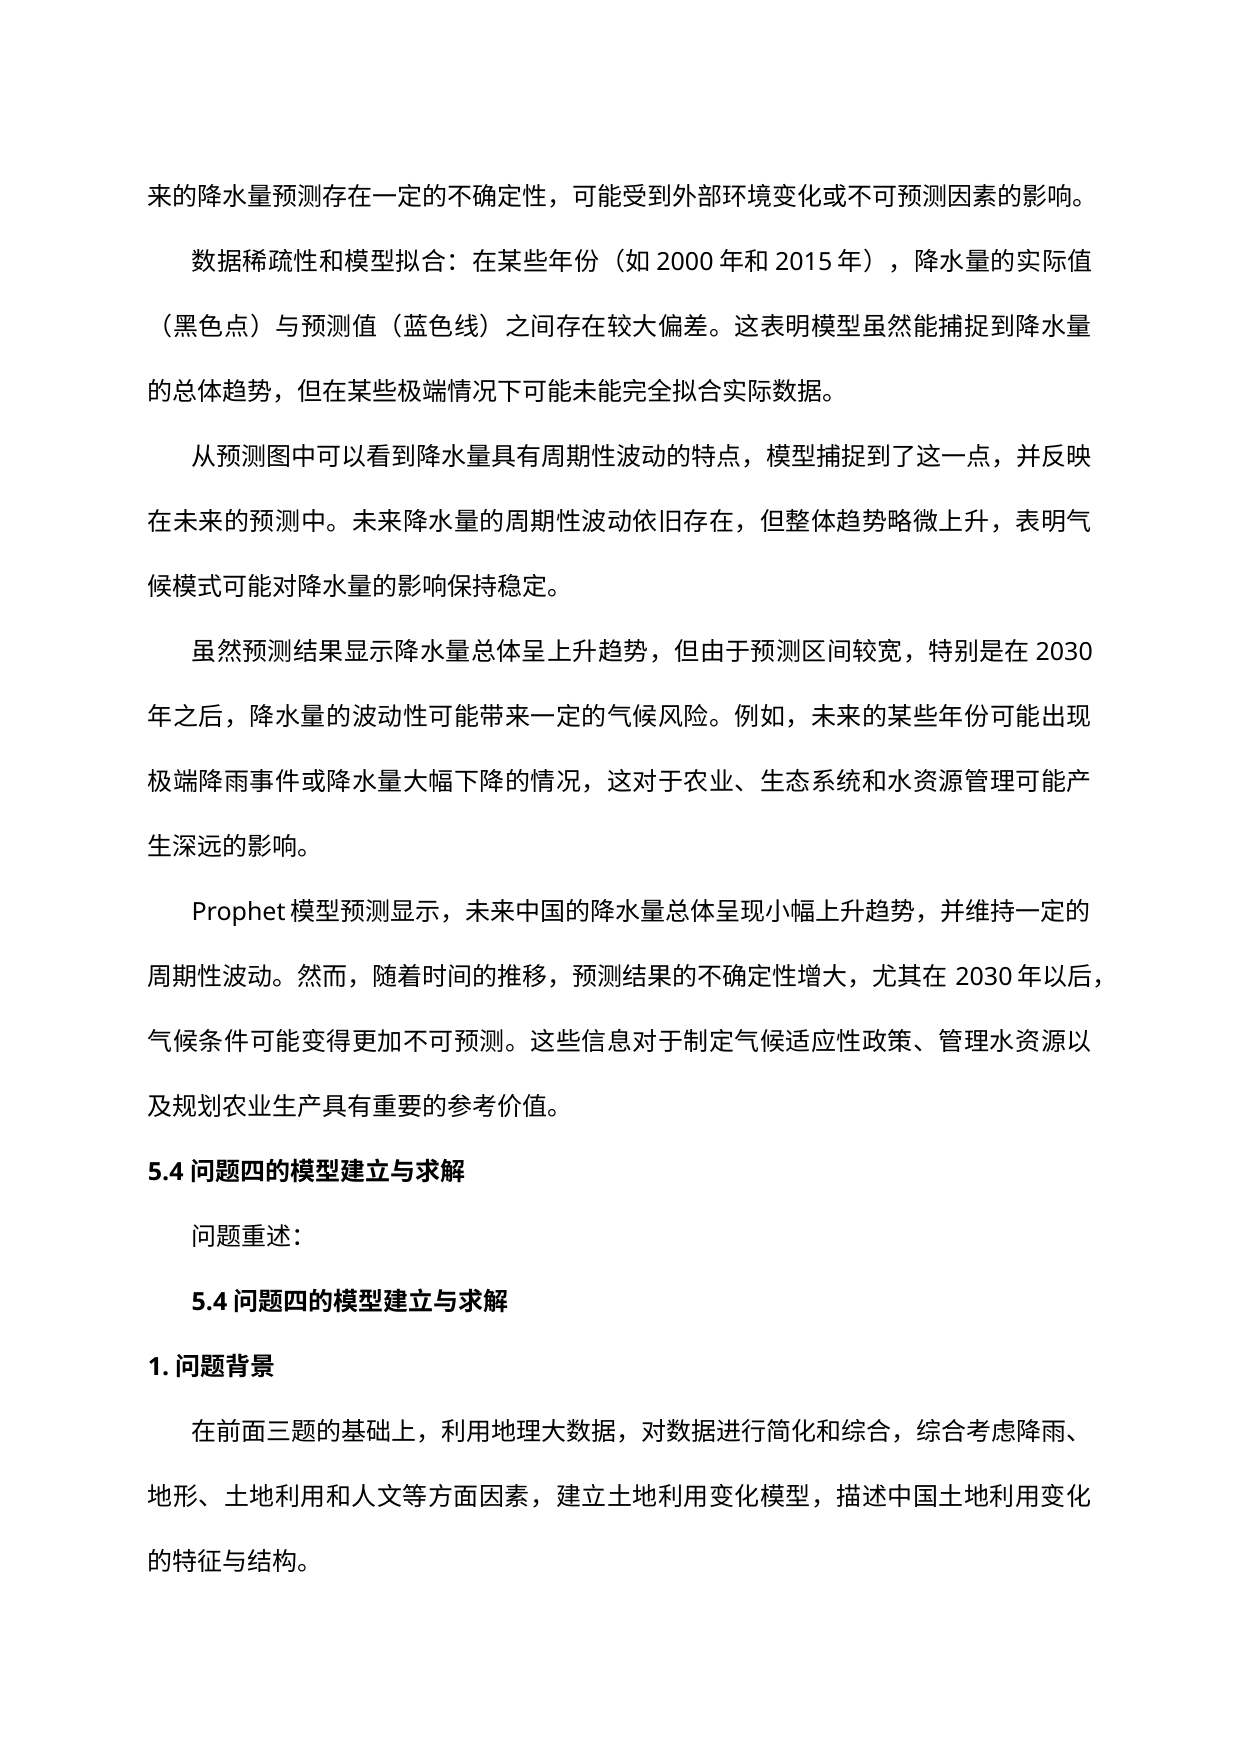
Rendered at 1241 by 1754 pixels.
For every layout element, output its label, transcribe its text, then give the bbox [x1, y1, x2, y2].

text 5.4 问题四的模型建立与求解 [148, 1137, 1092, 1202]
text 数据稀疏性和模型拟合：在某些年份（如2000年和2015年），降水量的实际值（黑色点）与预测值（蓝色线）之间存在较大偏差。这表明模型虽然能捕捉到降水量的总体趋势，但在某些极端情况下可能未能完全拟合实际数据。 [148, 227, 1092, 422]
text 从预测图中可以看到降水量具有周期性波动的特点，模型捕捉到了这一点，并反映在未来的预测中。未来降水量的周期性波动依旧存在，但整体趋势略微上升，表明气候模式可能对降水量的影响保持稳定。 [148, 422, 1092, 617]
text 在前面三题的基础上，利用地理大数据，对数据进行简化和综合，综合考虑降雨、地形、土地利用和人文等方面因素，建立土地利用变化模型，描述中国土地利用变化的特征与结构。 [148, 1397, 1092, 1592]
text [148, 162, 1092, 227]
text Prophet模型预测显示，未来中国的降水量总体呈现小幅上升趋势，并维持一定的周期性波动。然而，随着时间的推移，预测结果的不确定性增大，尤其在2030年以后，气候条件可能变得更加不可预测。这些信息对于制定气候适应性政策、管理水资源以及规划农业生产具有重要的参考价值。 [148, 877, 1092, 1137]
text 问题重述： [148, 1202, 1092, 1267]
text 1. 问题背景 [148, 1332, 1092, 1397]
text 虽然预测结果显示降水量总体呈上升趋势，但由于预测区间较宽，特别是在2030年之后，降水量的波动性可能带来一定的气候风险。例如，未来的某些年份可能出现极端降雨事件或降水量大幅下降的情况，这对于农业、生态系统和水资源管理可能产生深远的影响。 [148, 617, 1092, 877]
text 5.4 问题四的模型建立与求解 [148, 1267, 1092, 1332]
